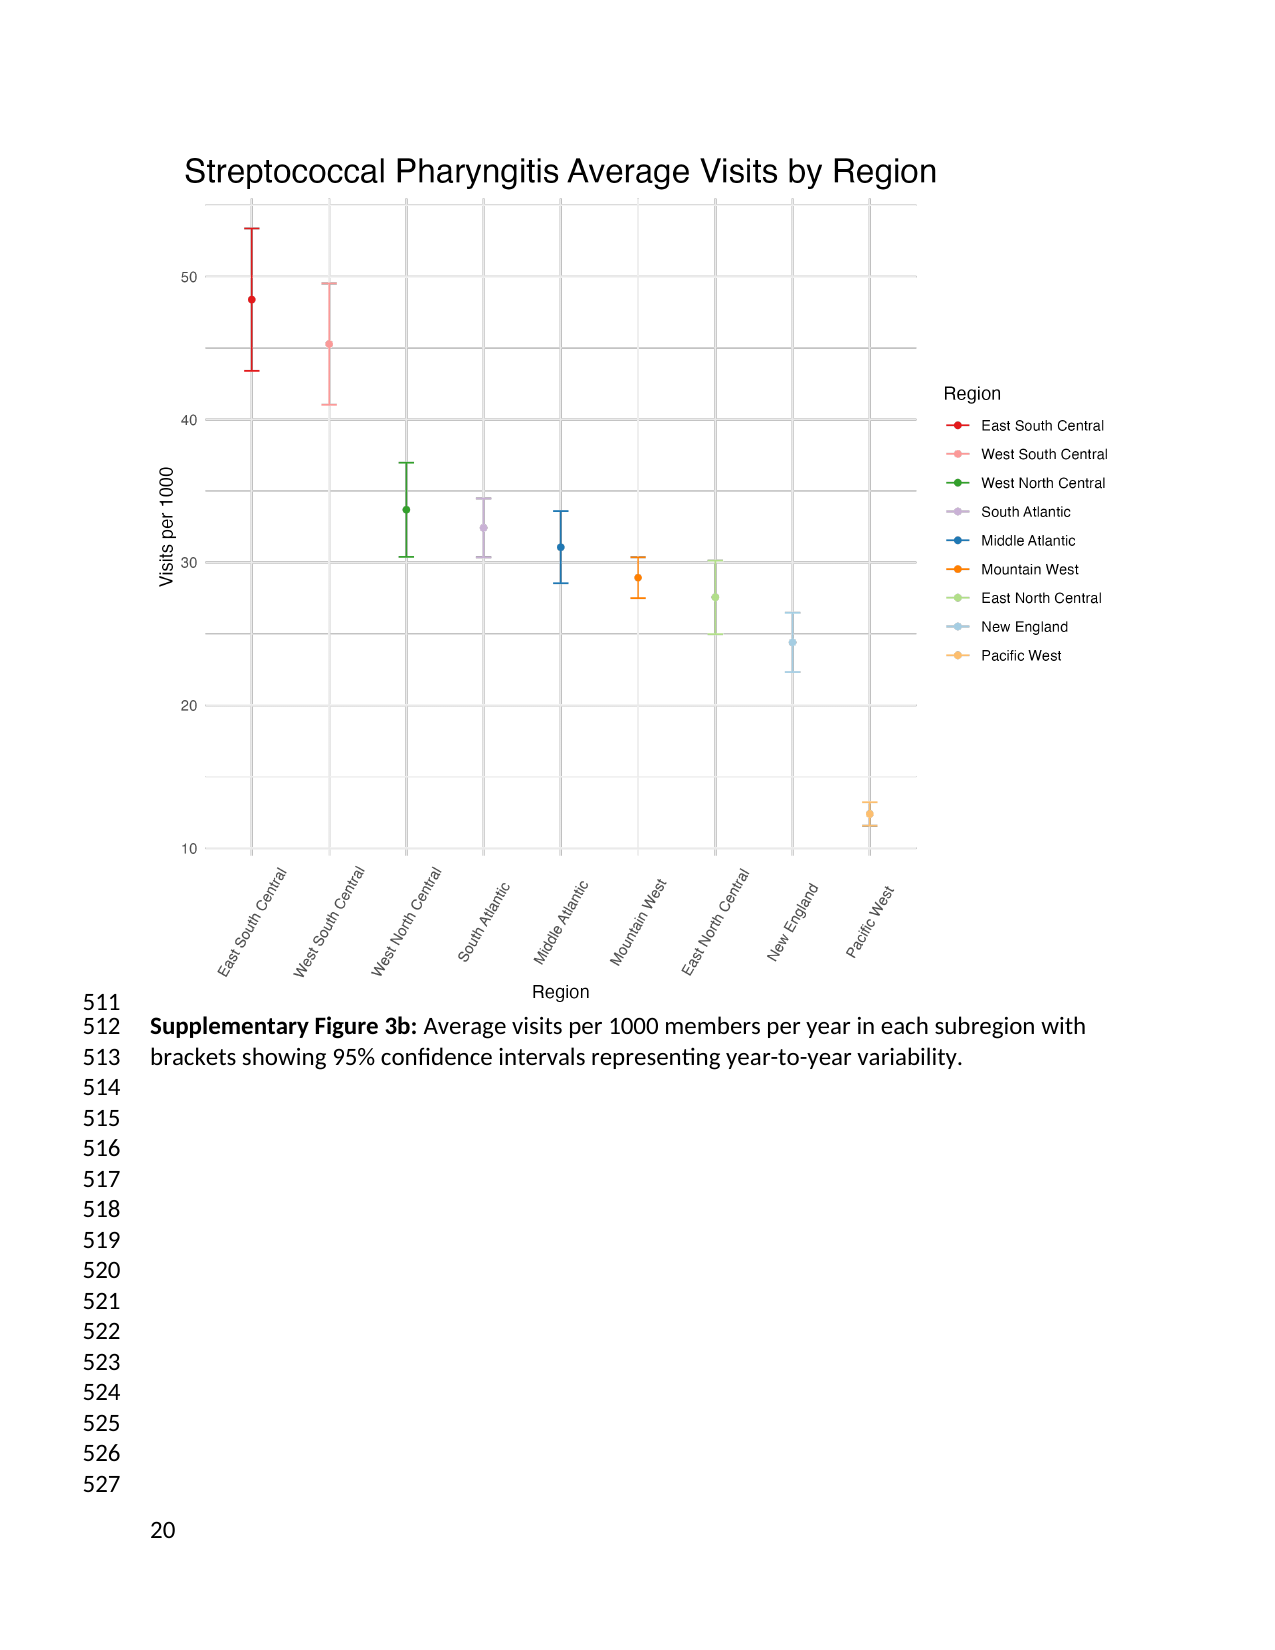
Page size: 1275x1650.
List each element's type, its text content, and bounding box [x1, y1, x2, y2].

picture [150, 150, 1125, 1011]
text Supplementary Figure 3b: Average visits per 1000 members per year in each subregion with brackets showing 95% confidence intervals representing year-to-year variability. [150, 1011, 1125, 1071]
